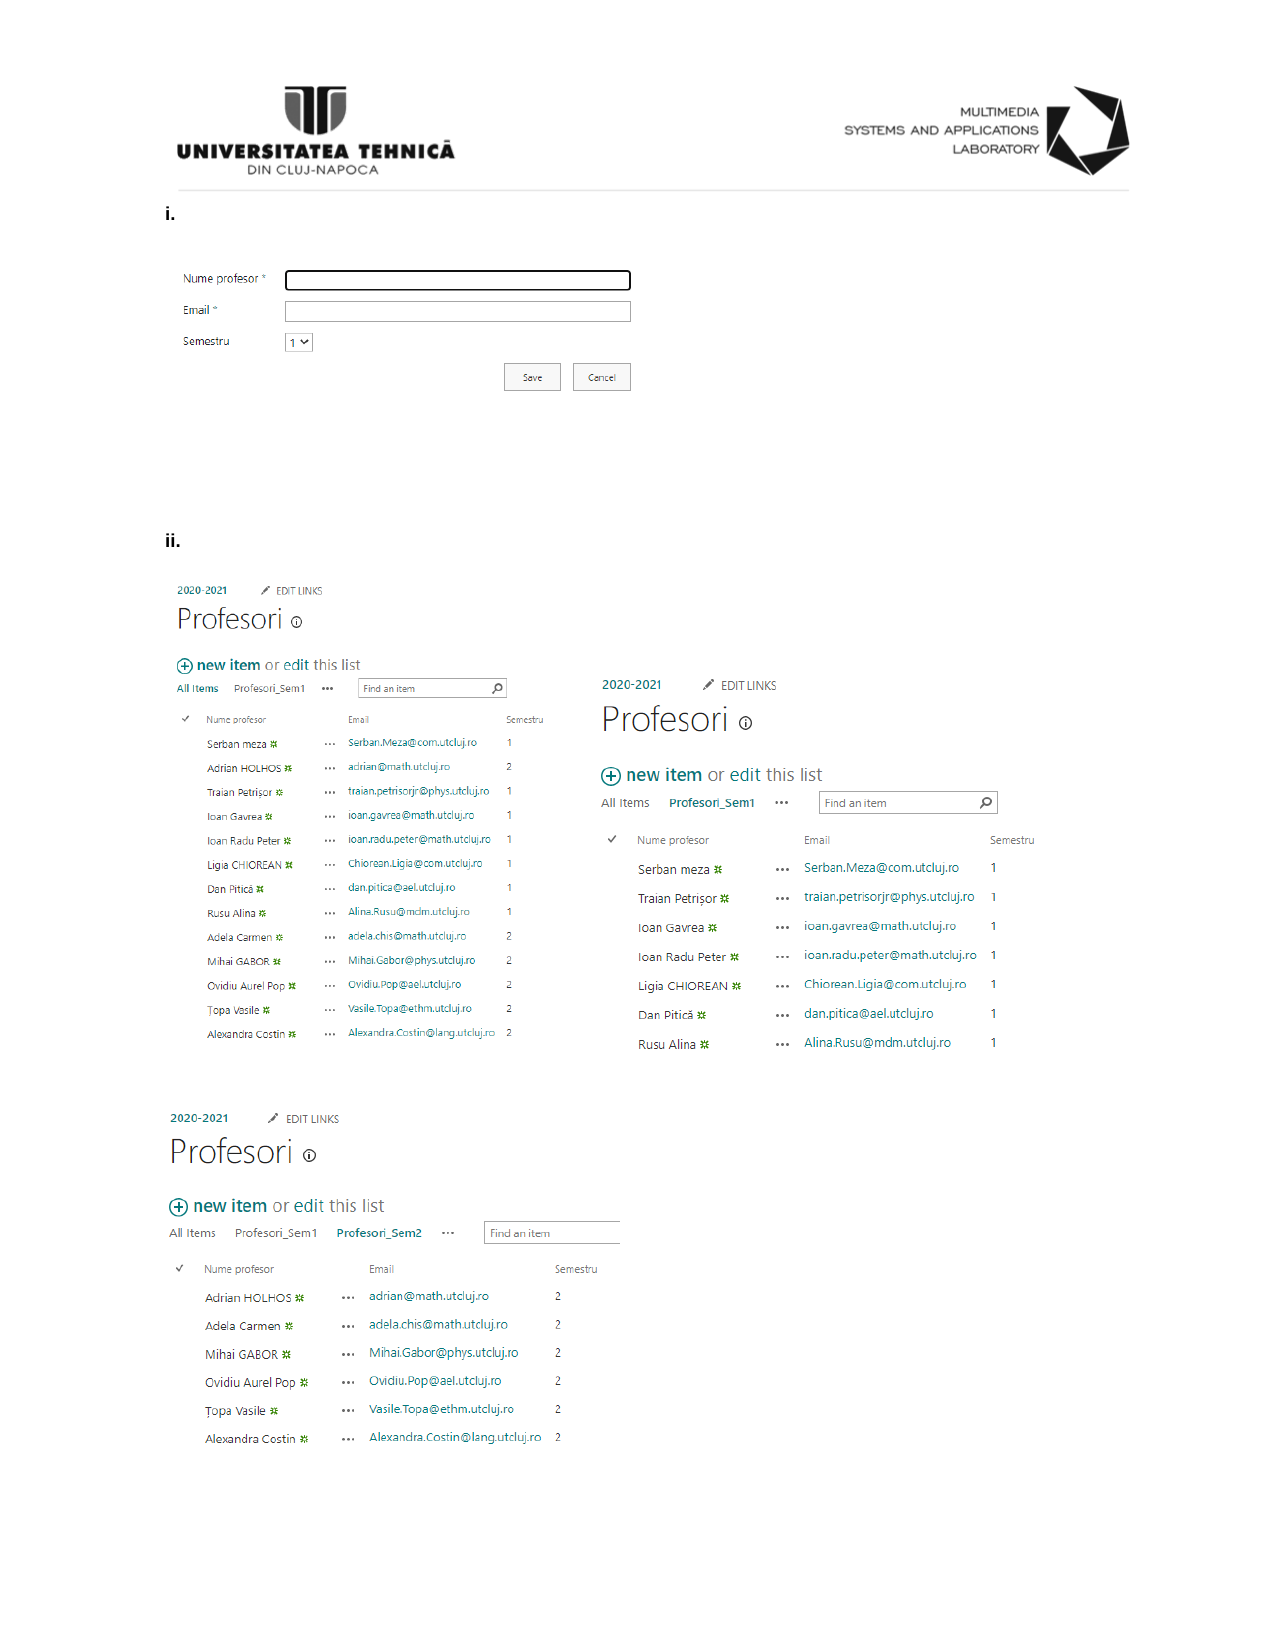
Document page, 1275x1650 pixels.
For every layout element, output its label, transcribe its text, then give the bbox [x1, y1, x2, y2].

picture [165, 575, 1039, 1081]
picture [165, 248, 697, 506]
picture [165, 1104, 620, 1473]
picture [165, 75, 1141, 203]
text i. [165, 203, 1125, 224]
text ii. [165, 529, 1125, 551]
